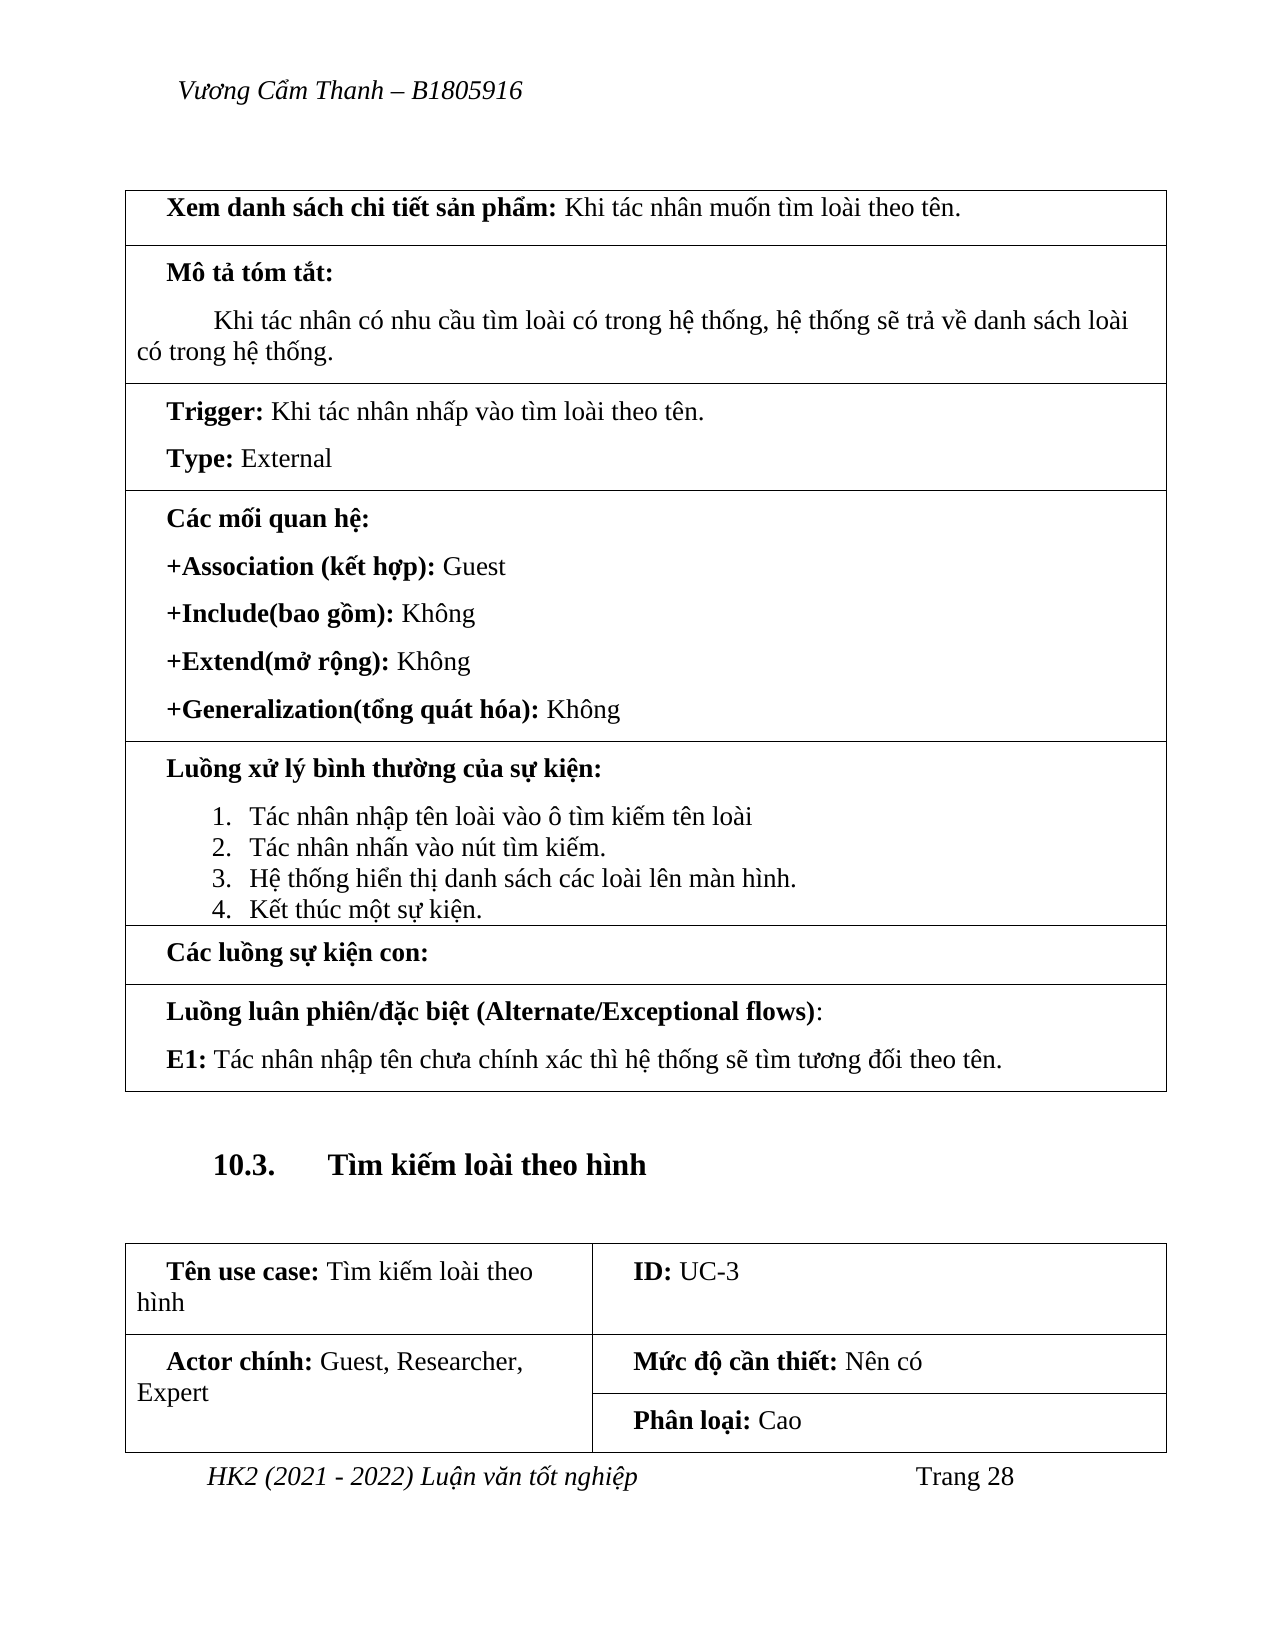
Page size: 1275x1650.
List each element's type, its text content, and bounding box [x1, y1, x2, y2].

table_cell Luồng xử lý bình thường của sự kiện: Tác nhân nhập tên loài vào ô tìm kiếm tên loài Tác nhân nhấn vào nút tìm kiếm. Hệ thống hiển thị danh sách các loài lên màn hình. Kết thúc một sự kiện. [126, 742, 1166, 925]
table_header ID: UC-3 [593, 1244, 1166, 1334]
table_cell Mức độ cần thiết: Nên có [593, 1335, 1166, 1393]
table_cell Các luồng sự kiện con: [126, 926, 1166, 984]
subtitle Tìm kiếm loài theo hình [207, 1146, 1157, 1182]
table_cell Actor chính: Guest, Researcher, Expert [126, 1335, 592, 1452]
table_cell Phân loại: Cao [593, 1394, 1166, 1452]
table_cell Trigger: Khi tác nhân nhấp vào tìm loài theo tên. Type: External [126, 384, 1166, 490]
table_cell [126, 191, 1166, 245]
table_cell Luồng luân phiên/đặc biệt (Alternate/Exceptional flows): E1: Tác nhân nhập tên chưa chính xác thì hệ thống sẽ tìm tương đối theo tên. [126, 985, 1166, 1091]
table_cell Mô tả tóm tắt: Khi tác nhân có nhu cầu tìm loài có trong hệ thống, hệ thống sẽ trả về danh sách loài có trong hệ thống. [126, 246, 1166, 383]
table_header Tên use case: Tìm kiếm loài theo hình [126, 1244, 592, 1334]
table_cell Các mối quan hệ: +Association (kết hợp): Guest +Include(bao gồm): Không +Extend(mở rộng): Không +Generalization(tổng quát hóa): Không [126, 491, 1166, 741]
